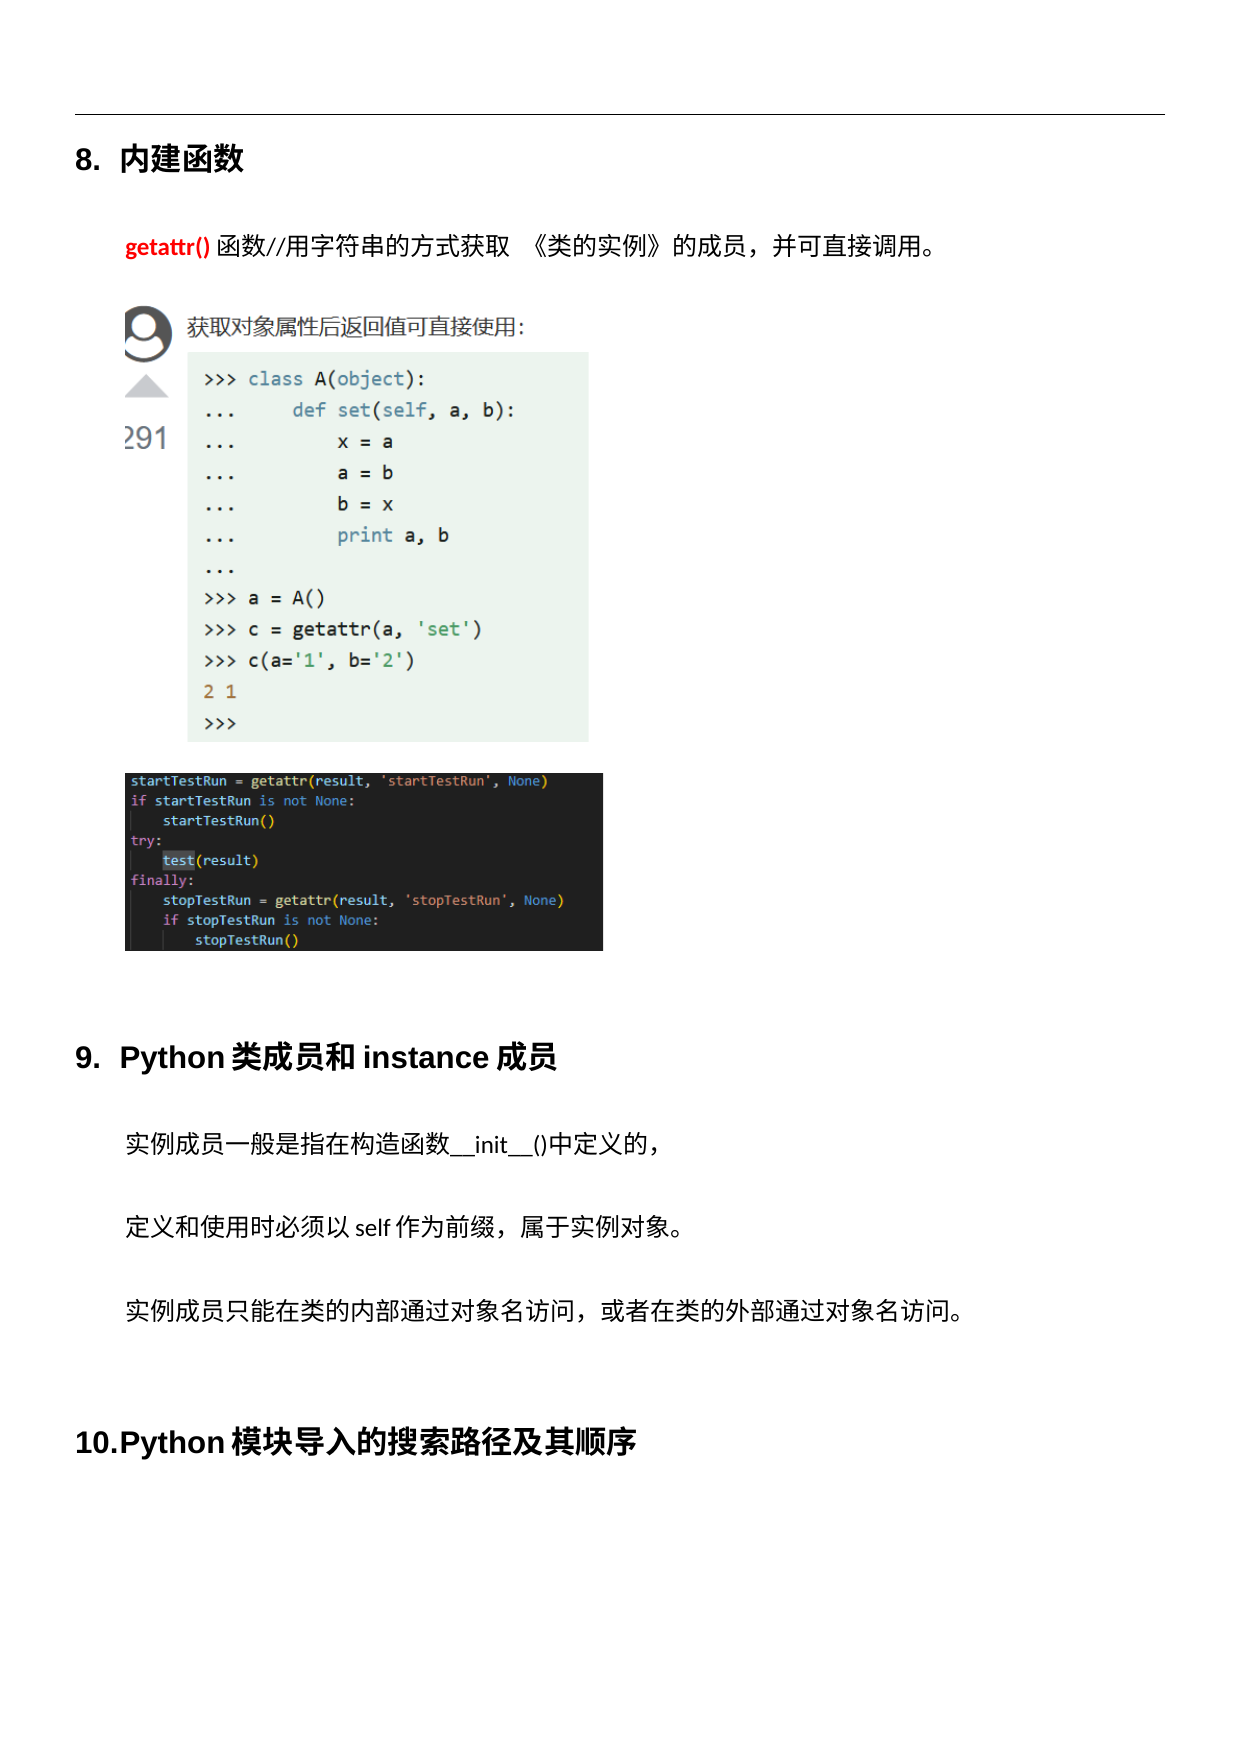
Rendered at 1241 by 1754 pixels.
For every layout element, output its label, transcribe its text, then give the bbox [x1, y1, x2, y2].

text 实例成员一般是指在构造函数__init__()中定义的，‌ [75, 1110, 1165, 1175]
subtitle 内建函数 [75, 124, 1165, 189]
subtitle Python模块导入的搜索路径及其顺序 [75, 1407, 1165, 1472]
text 实例成员只能在类的内部通过对象名访问，‌或者在类的外部通过对象名访问。‌ [75, 1277, 1165, 1342]
text getattr() 函数//用字符串的方式获取 《类的实例》的成员，并可直接调用。 [75, 212, 1165, 277]
text 定义和使用时必须以self作为前缀，‌属于实例对象。‌ [75, 1193, 1165, 1258]
subtitle Python类成员和instance成员 [75, 1023, 1165, 1088]
